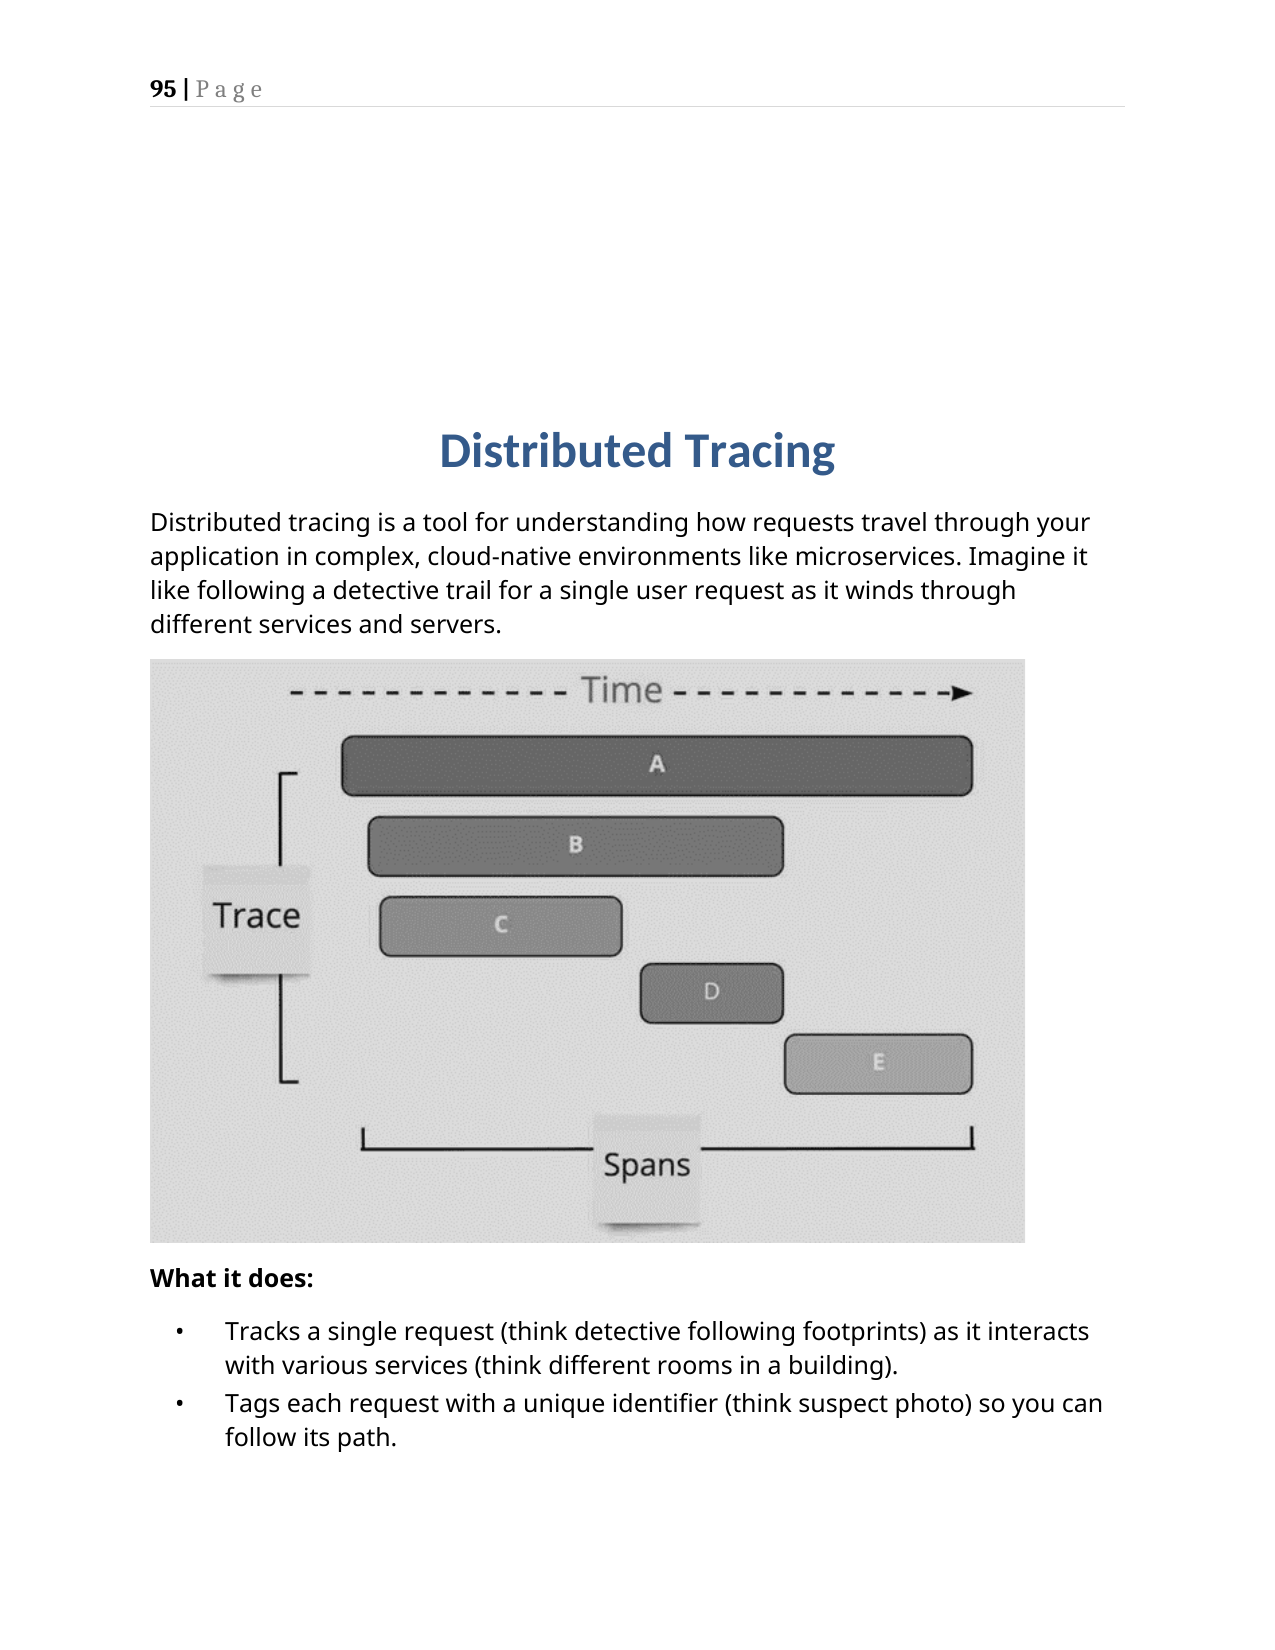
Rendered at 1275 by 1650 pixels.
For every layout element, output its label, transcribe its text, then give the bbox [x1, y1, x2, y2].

list Tags each request with a unique identifier (think suspect photo) so you can follow its path. [175, 1386, 1125, 1454]
text What it does: [150, 1261, 1125, 1295]
text Distributed tracing is a tool for understanding how requests travel through your application in complex, cloud-native environments like microservices. Imagine it like following a detective trail for a single user request as it winds through different services and servers. [150, 505, 1125, 641]
picture [150, 659, 1025, 1243]
title Distributed Tracing [150, 419, 1125, 480]
list Tracks a single request (think detective following footprints) as it interacts with various services (think different rooms in a building). [175, 1314, 1125, 1382]
